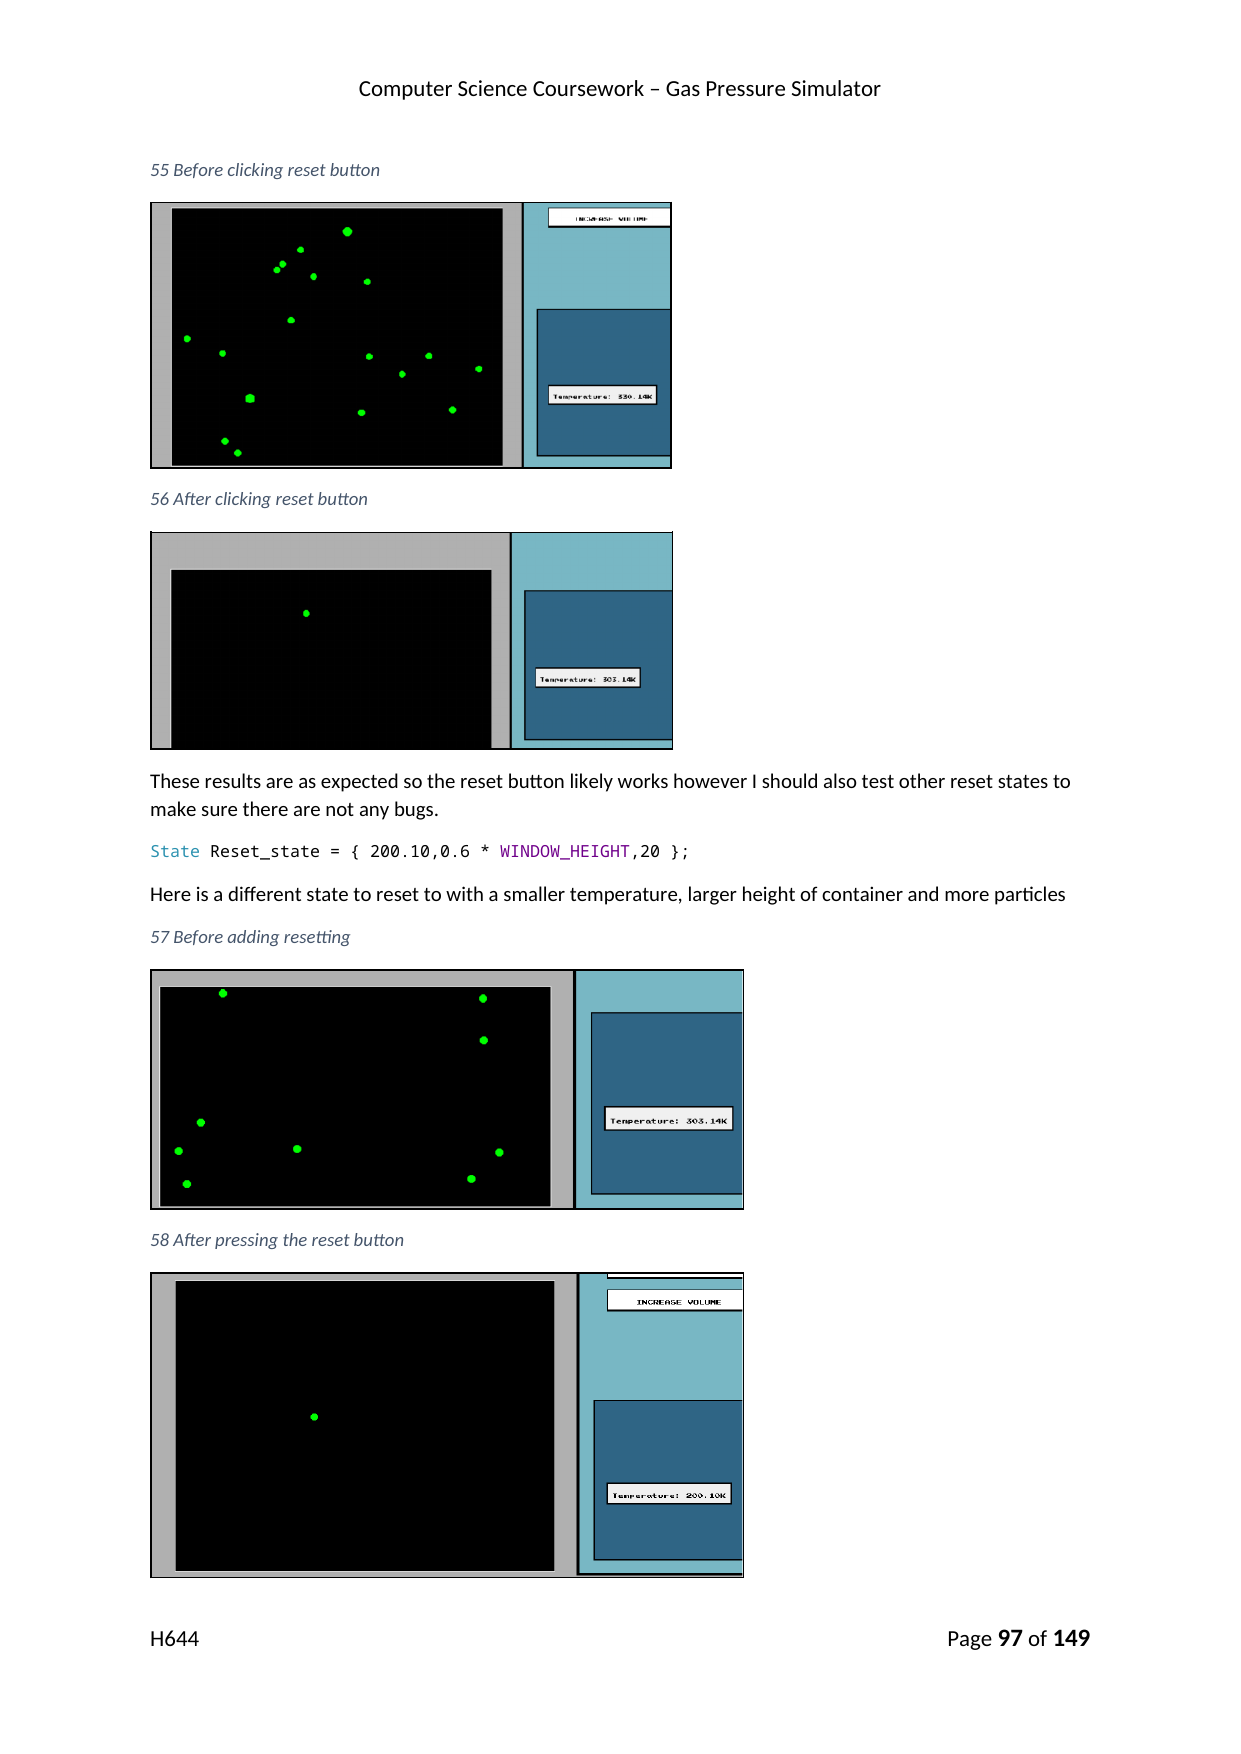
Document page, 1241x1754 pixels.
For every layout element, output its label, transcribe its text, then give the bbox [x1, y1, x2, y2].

picture [152, 1274, 743, 1577]
picture [152, 533, 672, 748]
text Here is a different state to reset to with a smaller temperature, larger height of container and more particles [150, 881, 1090, 907]
picture [152, 971, 743, 1208]
picture [152, 203, 670, 467]
text State Reset_state = { 200.10,0.6 * WINDOW_HEIGHT,20 }; [150, 840, 1090, 863]
text These results are as expected so the reset button likely works however I should also test other reset states to make sure there are not any bugs. [150, 769, 1090, 821]
